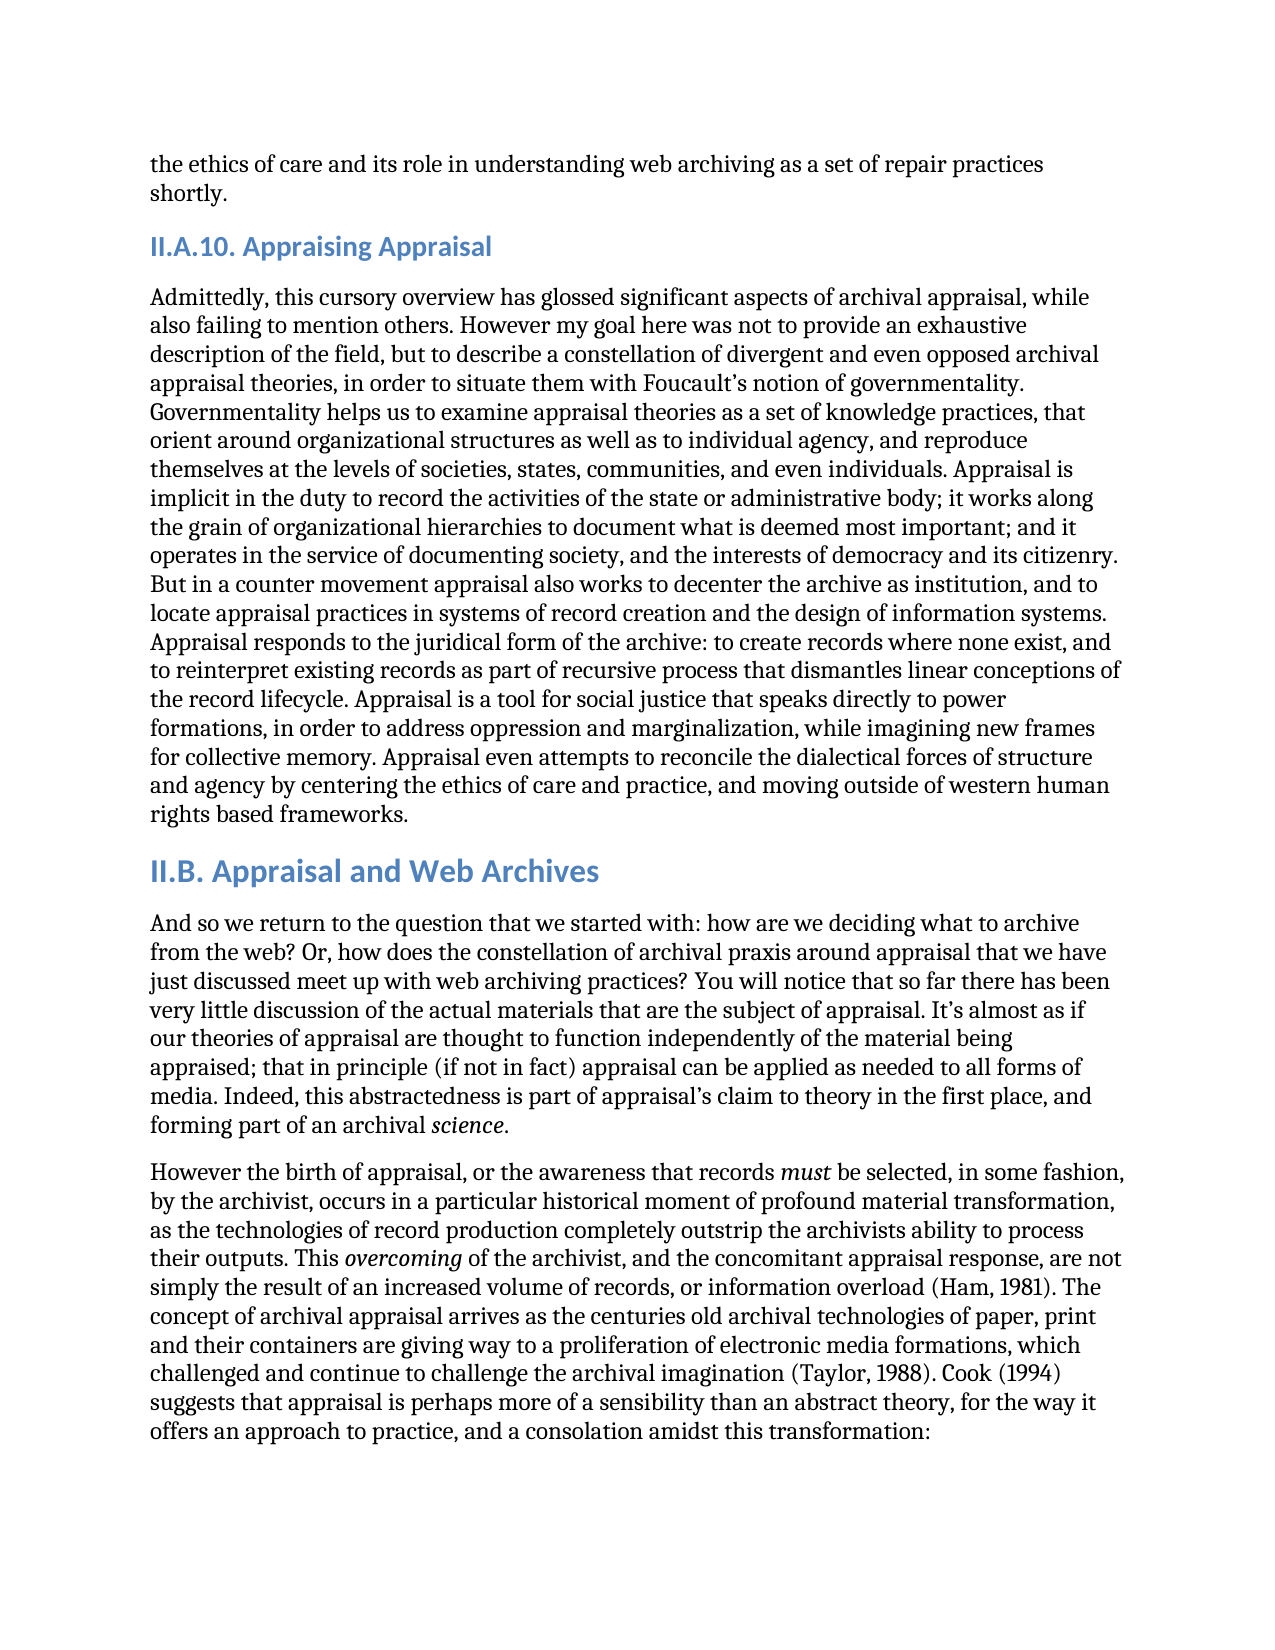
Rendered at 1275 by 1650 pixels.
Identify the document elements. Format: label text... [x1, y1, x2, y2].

text Admittedly, this cursory overview has glossed significant aspects of archival appraisal, while also failing to mention others. However my goal here was not to provide an exhaustive description of the field, but to describe a constellation of divergent and even opposed archival appraisal theories, in order to situate them with Foucault’s notion of governmentality. Governmentality helps us to examine appraisal theories as a set of knowledge practices, that orient around organizational structures as well as to individual agency, and reproduce themselves at the levels of societies, states, communities, and even individuals. Appraisal is implicit in the duty to record the activities of the state or administrative body; it works along the grain of organizational hierarchies to document what is deemed most important; and it operates in the service of documenting society, and the interests of democracy and its citizenry. But in a counter movement appraisal also works to decenter the archive as institution, and to locate appraisal practices in systems of record creation and the design of information systems. Appraisal responds to the juridical form of the archive: to create records where none exist, and to reinterpret existing records as part of recursive process that dismantles linear conceptions of the record lifecycle. Appraisal is a tool for social justice that speaks directly to power formations, in order to address oppression and marginalization, while imagining new frames for collective memory. Appraisal even attempts to reconcile the dialectical forces of structure and agency by centering the ethics of care and practice, and moving outside of western human rights based frameworks. [150, 283, 1125, 829]
subtitle II.B. Appraisal and Web Archives [150, 850, 1125, 891]
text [150, 150, 1125, 207]
text However the birth of appraisal, or the awareness that records must be selected, in some fashion, by the archivist, occurs in a particular historical moment of profound material transformation, as the technologies of record production completely outstrip the archivists ability to process their outputs. This overcoming of the archivist, and the concomitant appraisal response, are not simply the result of an increased volume of records, or information overload (Ham, 1981). The concept of archival appraisal arrives as the centuries old archival technologies of paper, print and their containers are giving way to a proliferation of electronic media formations, which challenged and continue to challenge the archival imagination (Taylor, 1988). Cook (1994) suggests that appraisal is perhaps more of a sensibility than an abstract theory, for the way it offers an approach to practice, and a consolation amidst this transformation: [150, 1158, 1125, 1446]
text And so we return to the question that we started with: how are we deciding what to archive from the web? Or, how does the constellation of archival praxis around appraisal that we have just discussed meet up with web archiving practices? You will notice that so far there has been very little discussion of the actual materials that are the subject of appraisal. It’s almost as if our theories of appraisal are thought to function independently of the material being appraised; that in principle (if not in fact) appraisal can be applied as needed to all forms of media. Indeed, this abstractedness is part of appraisal’s claim to theory in the first place, and forming part of an archival science. [150, 909, 1125, 1139]
subtitle II.A.10. Appraising Appraisal [150, 228, 1125, 264]
